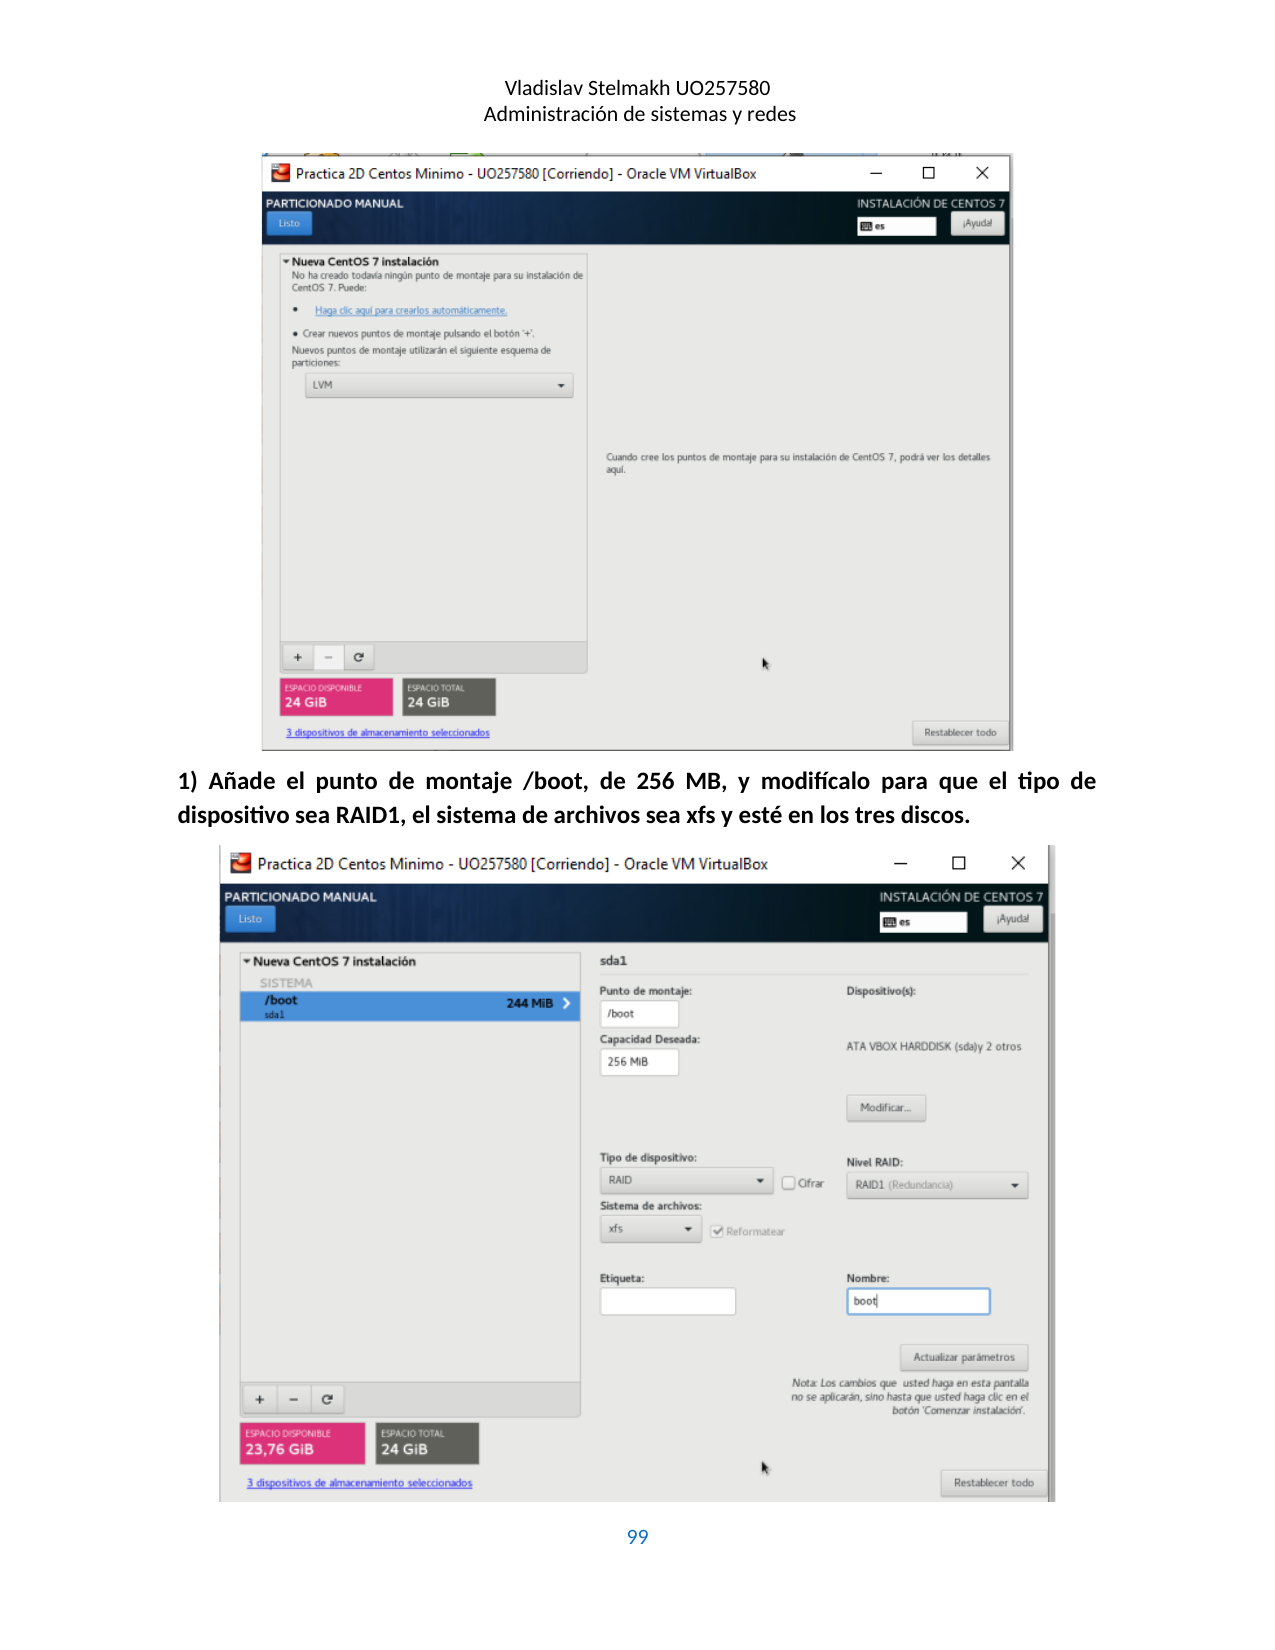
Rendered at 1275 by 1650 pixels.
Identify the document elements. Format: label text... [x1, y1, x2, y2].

picture [219, 845, 1056, 1502]
text 1) Añade el punto de montaje /boot, de 256 MB, y modifícalo para que el tipo de dispositivo sea RAID1, el sistema de archivos sea xfs y esté en los tres discos. [177, 766, 1098, 829]
picture [261, 153, 1014, 751]
